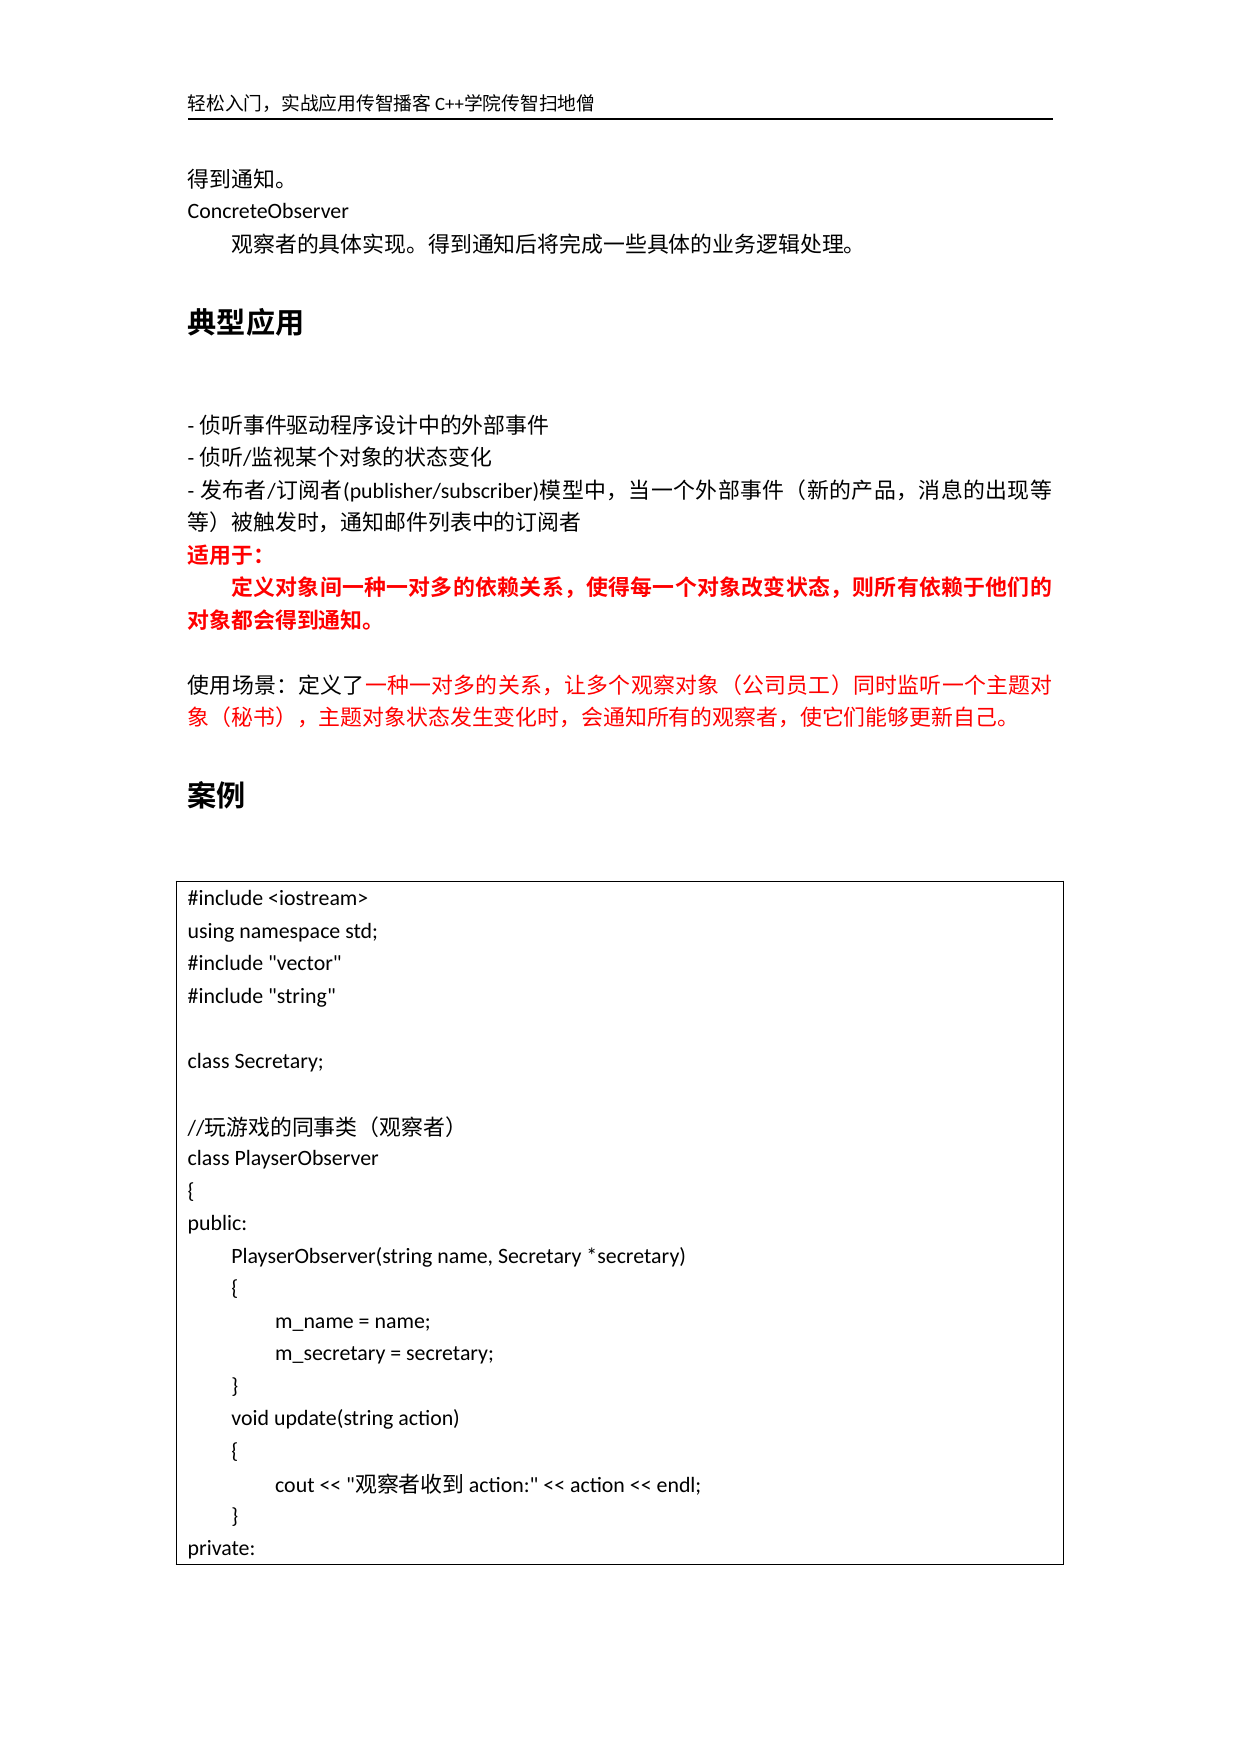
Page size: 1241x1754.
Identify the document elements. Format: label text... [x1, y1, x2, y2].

text 使用场景：定义了一种一对多的关系，让多个观察对象（公司员工）同时监听一个主题对象（秘书），主题对象状态发生变化时，会通知所有的观察者，使它们能够更新自己。 [187, 667, 1053, 732]
text 适用于： [187, 537, 1053, 570]
subtitle 案例 [187, 762, 1053, 827]
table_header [177, 882, 1063, 1564]
text - 侦听事件驱动程序设计中的外部事件 [187, 407, 1053, 440]
subtitle 典型应用 [187, 289, 1053, 354]
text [187, 162, 1053, 194]
text 定义对象间一种一对多的依赖关系，使得每一个对象改变状态，则所有依赖于他们的对象都会得到通知。 [187, 570, 1053, 635]
text - 发布者/订阅者(publisher/subscriber)模型中，当一个外部事件（新的产品，消息的出现等等）被触发时，通知邮件列表中的订阅者 [187, 472, 1053, 537]
text ConcreteObserver 观察者的具体实现。得到通知后将完成一些具体的业务逻辑处理。 [187, 194, 1053, 259]
text - 侦听/监视某个对象的状态变化 [187, 440, 1053, 472]
